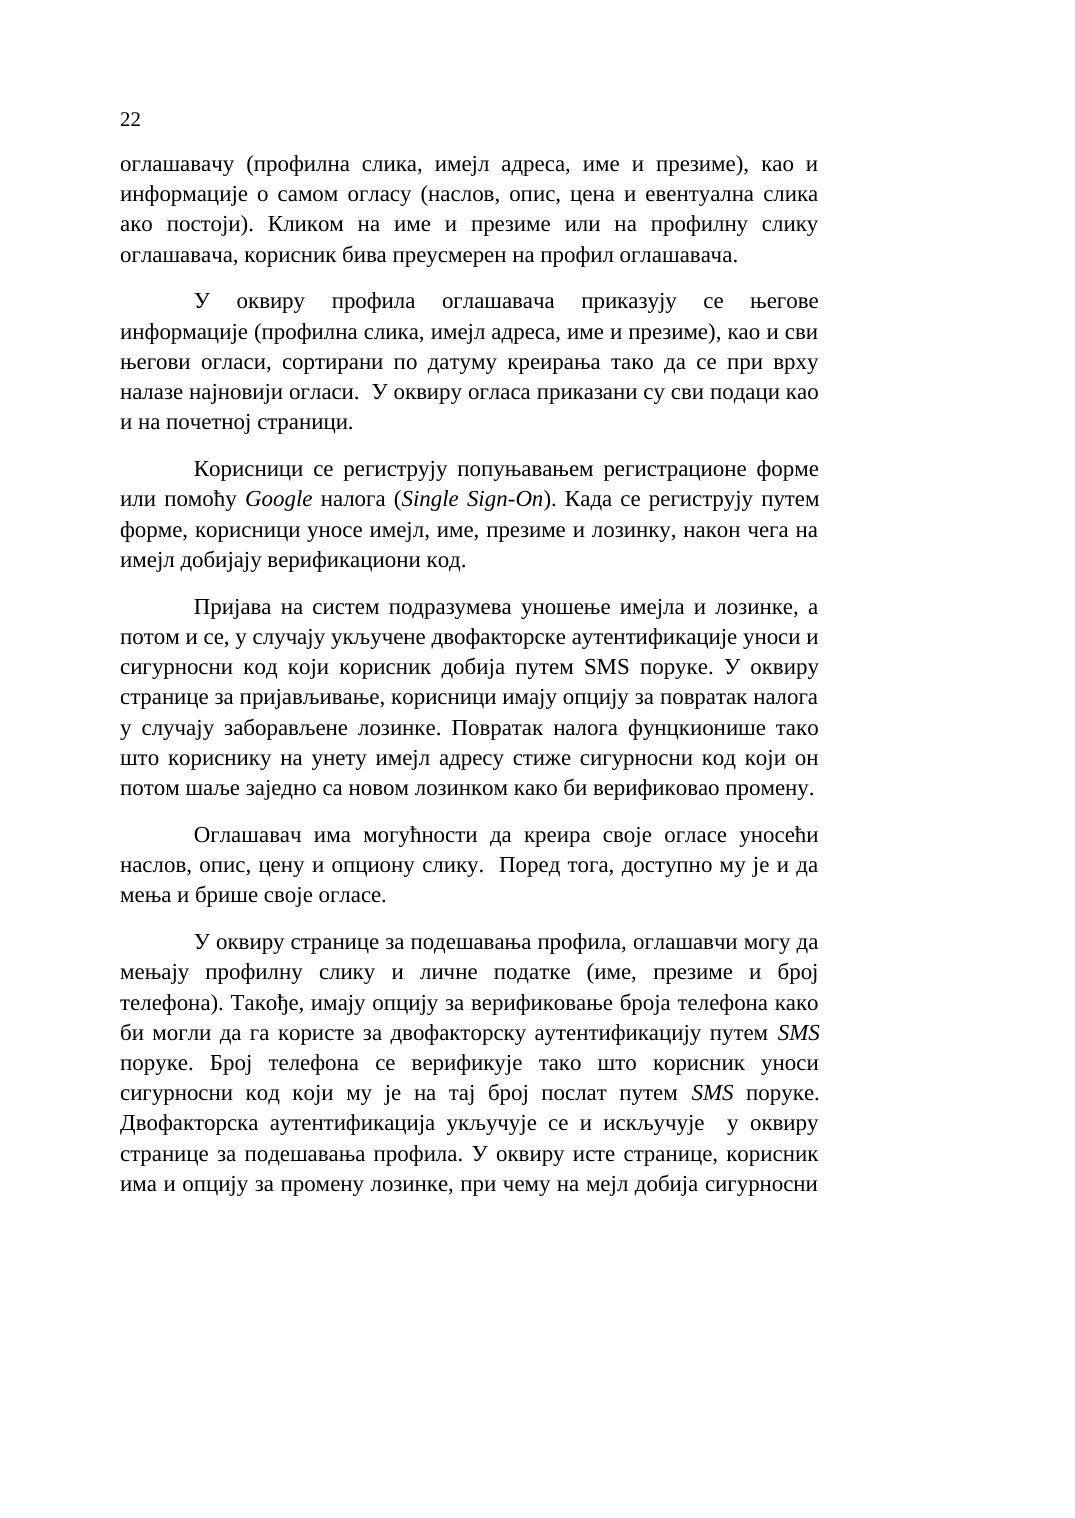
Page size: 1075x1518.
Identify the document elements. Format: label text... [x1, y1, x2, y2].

text Оглашавач има могућности да креира своје огласе уносећи наслов, опис, цену и опциону слику. Поред тога, доступно му је и да мења и брише своје огласе. [120, 821, 820, 908]
text Корисници се региструју попуњавањем регистрационе форме или помоћу Google налога (Single Sign-On). Када се региструју путем форме, корисници уносе имејл, име, презиме и лозинку, након чега на имејл добијају верификациони код. [120, 455, 820, 572]
text Пријава на систем подразумева уношење имејла и лозинке, а потом и се, у случају укључене двофакторске аутентификације уноси и сигурносни код који корисник добија путем SMS поруке. У оквиру странице за пријављивање, корисници имају опцију за повратак налога у случају заборављене лозинке. Повратак налога фунцкионише тако што кориснику на унету имејл адресу стиже сигурносни код који он потом шаље заједно са новом лозинком како би верификовао промену. [120, 593, 820, 800]
text У оквиру профила оглашавача приказују се његове информације (профилна слика, имејл адреса, име и презиме), као и сви његови огласи, сортирани по датуму креирања тако да се при врху налазе најновији огласи. У оквиру огласа приказани су сви подаци као и на почетној страници. [120, 287, 820, 435]
